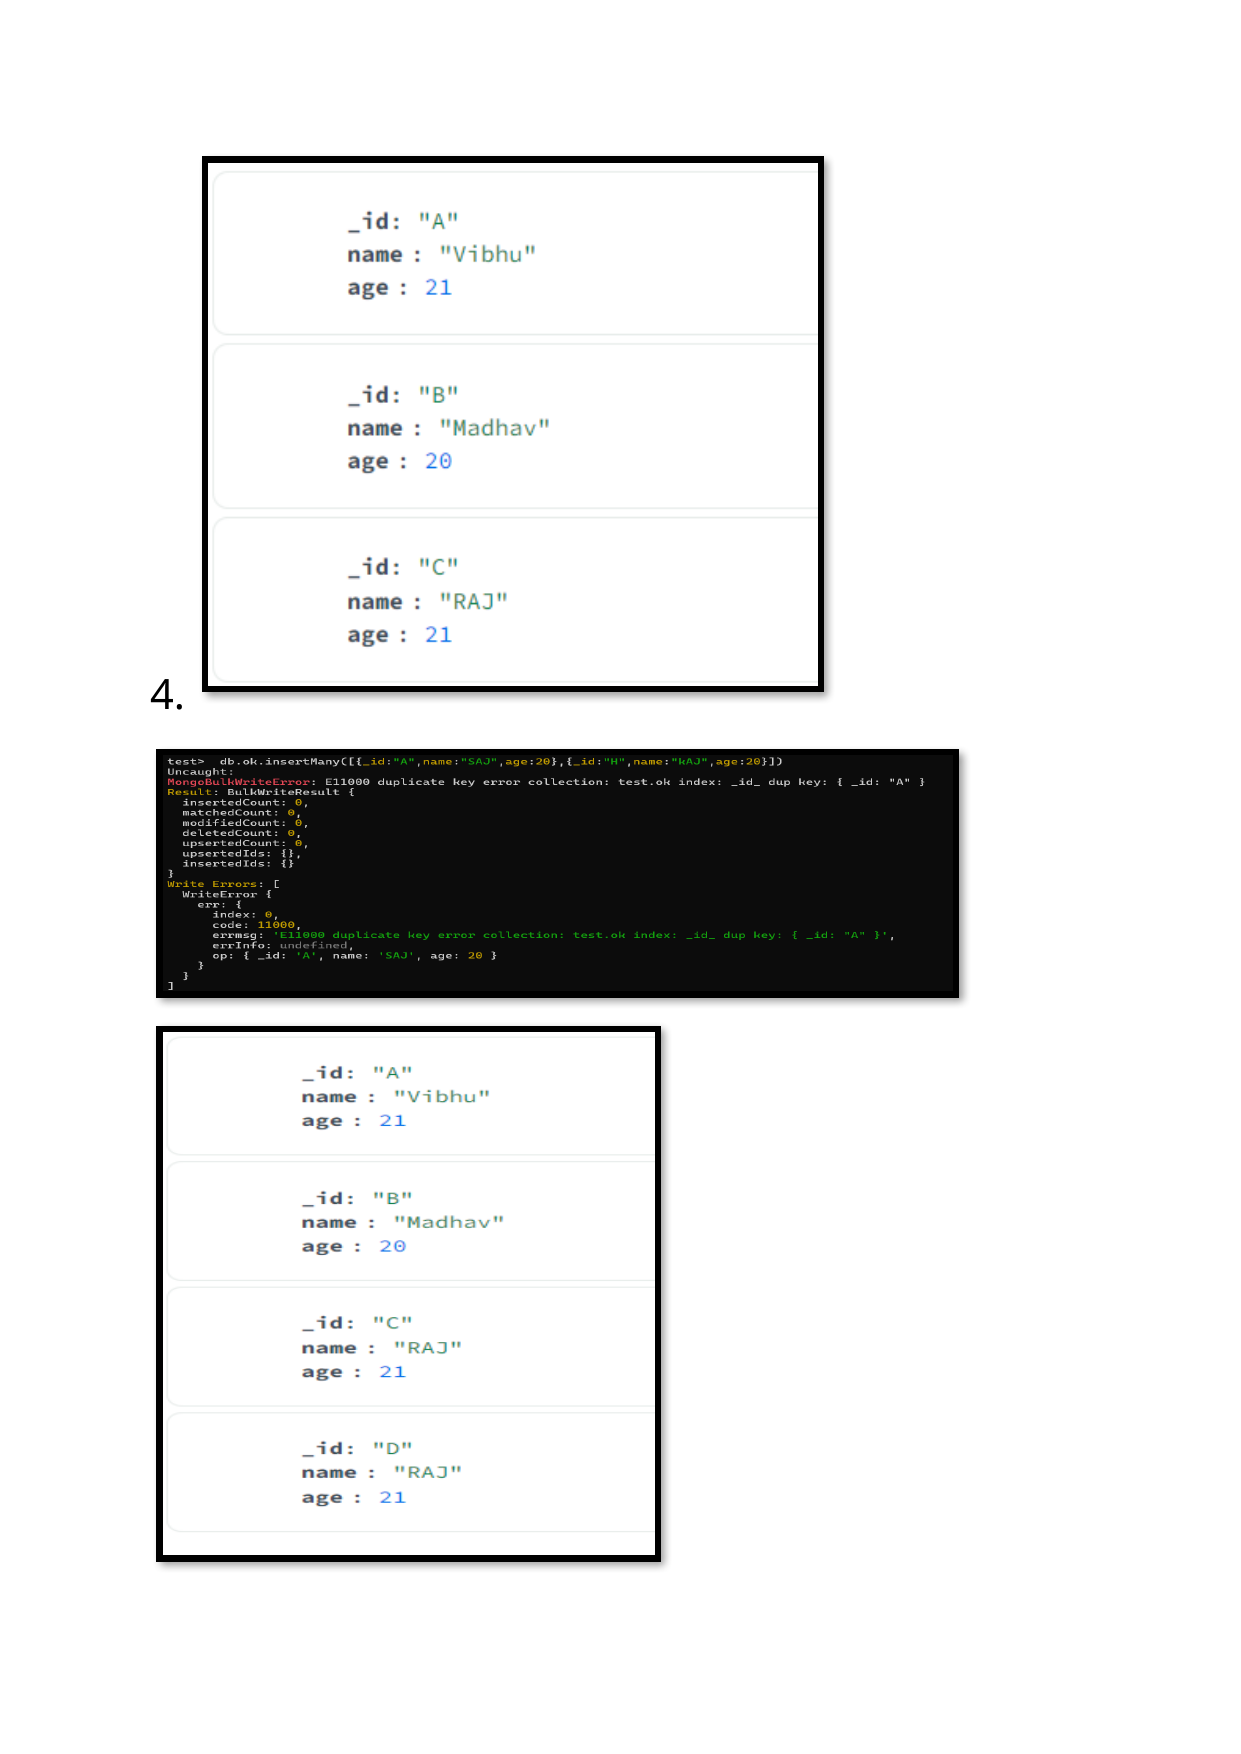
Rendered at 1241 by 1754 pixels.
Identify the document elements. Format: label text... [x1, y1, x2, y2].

picture [163, 755, 953, 991]
picture [208, 163, 818, 686]
picture [163, 1032, 655, 1555]
